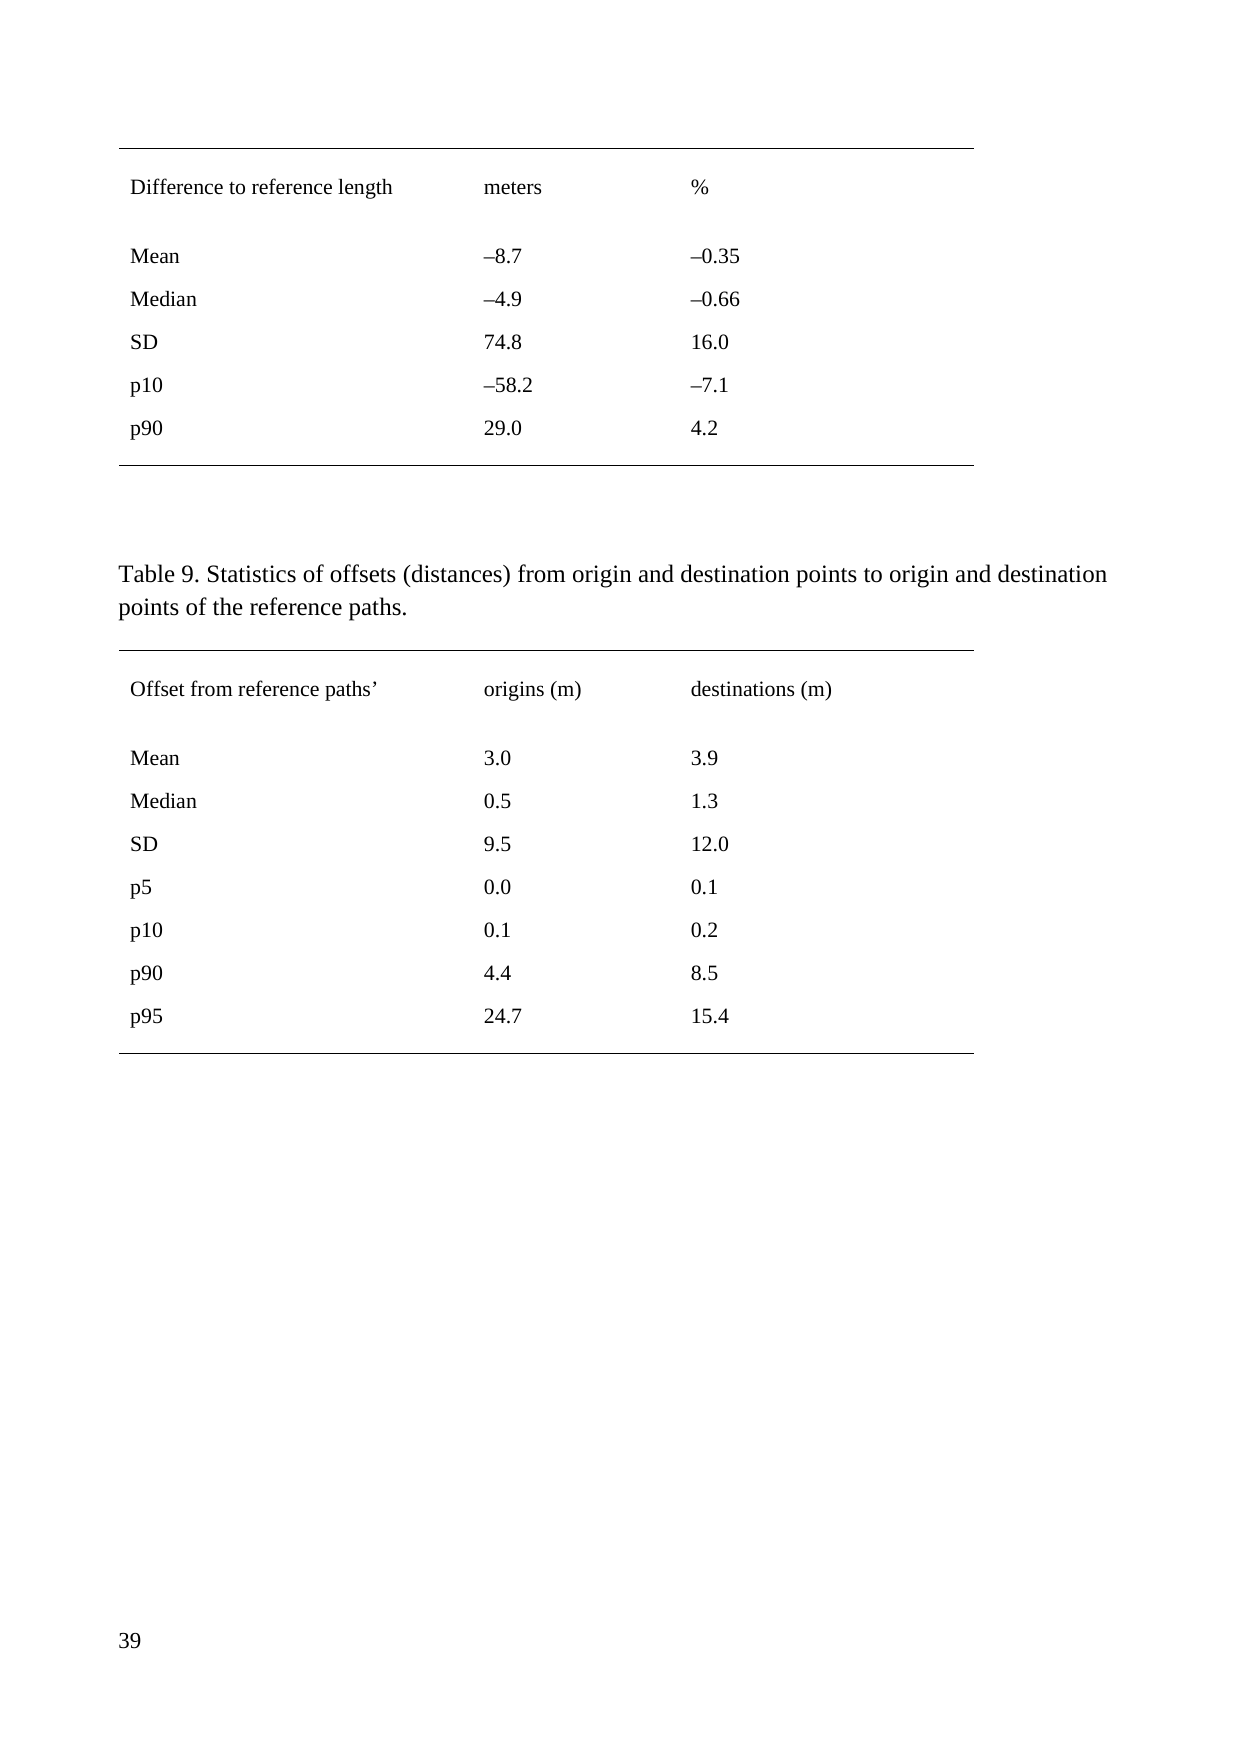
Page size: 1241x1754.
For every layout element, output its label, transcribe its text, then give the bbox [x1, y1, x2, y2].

table_cell 0.0 [473, 857, 679, 899]
table_cell Median [119, 269, 472, 311]
table_cell SD [119, 312, 472, 354]
table_header meters [473, 149, 679, 217]
table_cell 4.2 [680, 398, 974, 465]
table_cell Mean [119, 218, 472, 268]
table_header Difference to reference length [119, 149, 472, 217]
table_header Offset from reference paths’ [119, 651, 472, 719]
table_cell 0.1 [473, 900, 679, 942]
table_cell 3.9 [680, 720, 974, 770]
text Table 9. Statistics of offsets (distances) from origin and destination points to origin and destination points of the reference paths. [118, 559, 1122, 621]
table_cell 0.5 [473, 771, 679, 813]
table_cell –4.9 [473, 269, 679, 311]
table_cell 29.0 [473, 398, 679, 465]
table_cell 74.8 [473, 312, 679, 354]
table_cell –58.2 [473, 355, 679, 397]
table_cell 8.5 [680, 943, 974, 985]
table_cell p10 [119, 355, 472, 397]
table_cell p95 [119, 986, 472, 1053]
table_cell 12.0 [680, 814, 974, 856]
table_cell 4.4 [473, 943, 679, 985]
table_cell 0.2 [680, 900, 974, 942]
table_cell 24.7 [473, 986, 679, 1053]
table_cell Mean [119, 720, 472, 770]
table_cell p10 [119, 900, 472, 942]
table_cell 15.4 [680, 986, 974, 1053]
table_cell p5 [119, 857, 472, 899]
table_cell 1.3 [680, 771, 974, 813]
table_header % [680, 149, 974, 217]
table_cell –0.35 [680, 218, 974, 268]
table_cell SD [119, 814, 472, 856]
table_cell p90 [119, 943, 472, 985]
table_cell –0.66 [680, 269, 974, 311]
table_cell 0.1 [680, 857, 974, 899]
table_cell 3.0 [473, 720, 679, 770]
table_cell –8.7 [473, 218, 679, 268]
table_header origins (m) [473, 651, 679, 719]
table_cell 9.5 [473, 814, 679, 856]
table_cell 16.0 [680, 312, 974, 354]
table_cell –7.1 [680, 355, 974, 397]
table_cell p90 [119, 398, 472, 465]
table_header destinations (m) [680, 651, 974, 719]
table_cell Median [119, 771, 472, 813]
